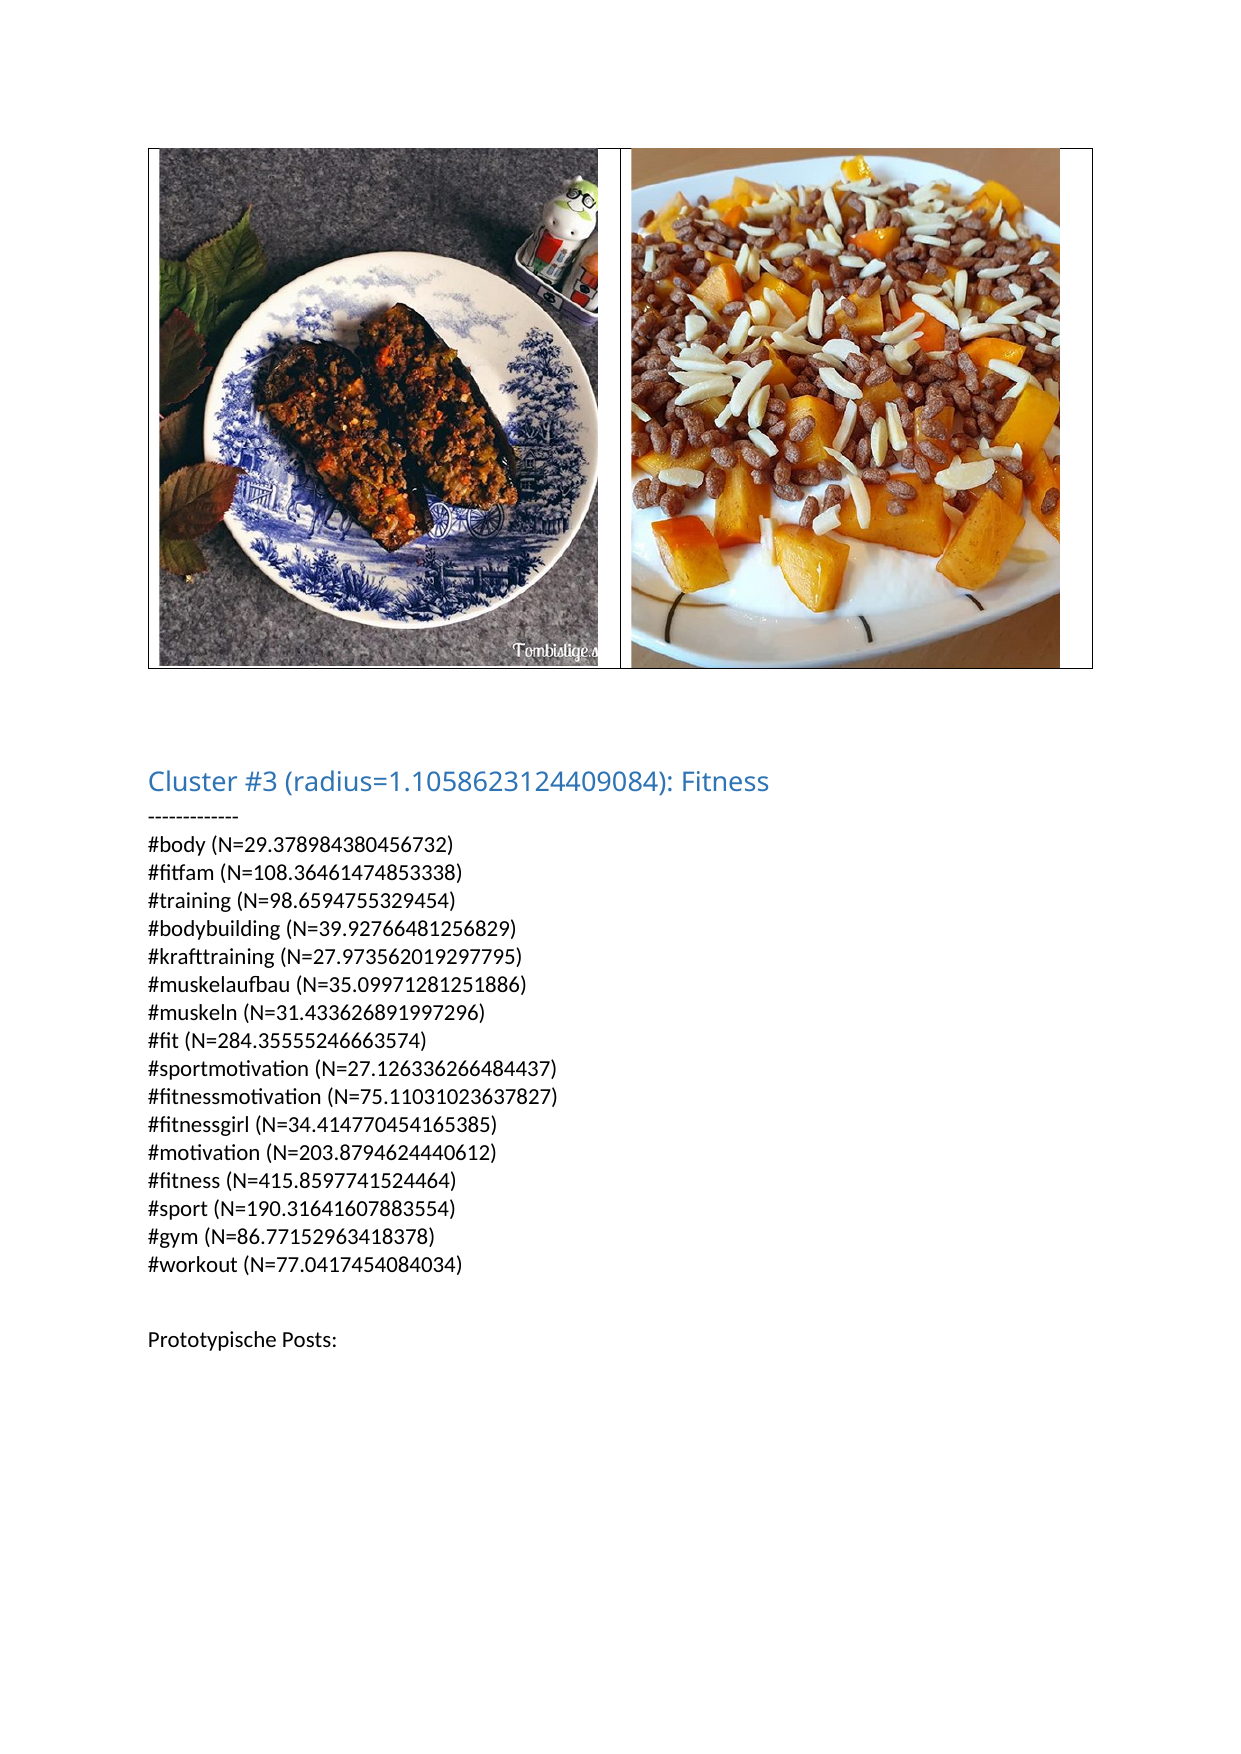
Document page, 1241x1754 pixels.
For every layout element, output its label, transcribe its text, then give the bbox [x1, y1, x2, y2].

picture [631, 148, 1060, 668]
text ------------- [148, 802, 1093, 830]
text #muskeln (N=31.433626891997296) [148, 998, 1093, 1026]
table_header [149, 149, 620, 668]
picture [159, 148, 598, 666]
text #fitnessgirl (N=34.414770454165385) [148, 1110, 1093, 1138]
text #bodybuilding (N=39.92766481256829) [148, 914, 1093, 942]
text #motivation (N=203.8794624440612) [148, 1138, 1093, 1166]
text #krafttraining (N=27.973562019297795) [148, 942, 1093, 970]
text #fitnessmotivation (N=75.11031023637827) [148, 1082, 1093, 1110]
text #fit (N=284.35555246663574) [148, 1026, 1093, 1054]
text #workout (N=77.0417454084034) [148, 1251, 1093, 1278]
text #muskelaufbau (N=35.09971281251886) [148, 970, 1093, 998]
table_header [1060, 149, 1092, 668]
text #sport (N=190.31641607883554) [148, 1194, 1093, 1222]
text #fitfam (N=108.36461474853338) [148, 858, 1093, 886]
table_header [621, 149, 631, 668]
text #training (N=98.6594755329454) [148, 886, 1093, 914]
text #sportmotivation (N=27.126336266484437) [148, 1054, 1093, 1082]
text #body (N=29.378984380456732) [148, 830, 1093, 858]
text #gym (N=86.77152963418378) [148, 1222, 1093, 1251]
subtitle Cluster #3 (radius=1.1058623124409084): Fitness [148, 762, 1093, 799]
text Prototypische Posts: [148, 1325, 1093, 1353]
text #fitness (N=415.8597741524464) [148, 1166, 1093, 1194]
